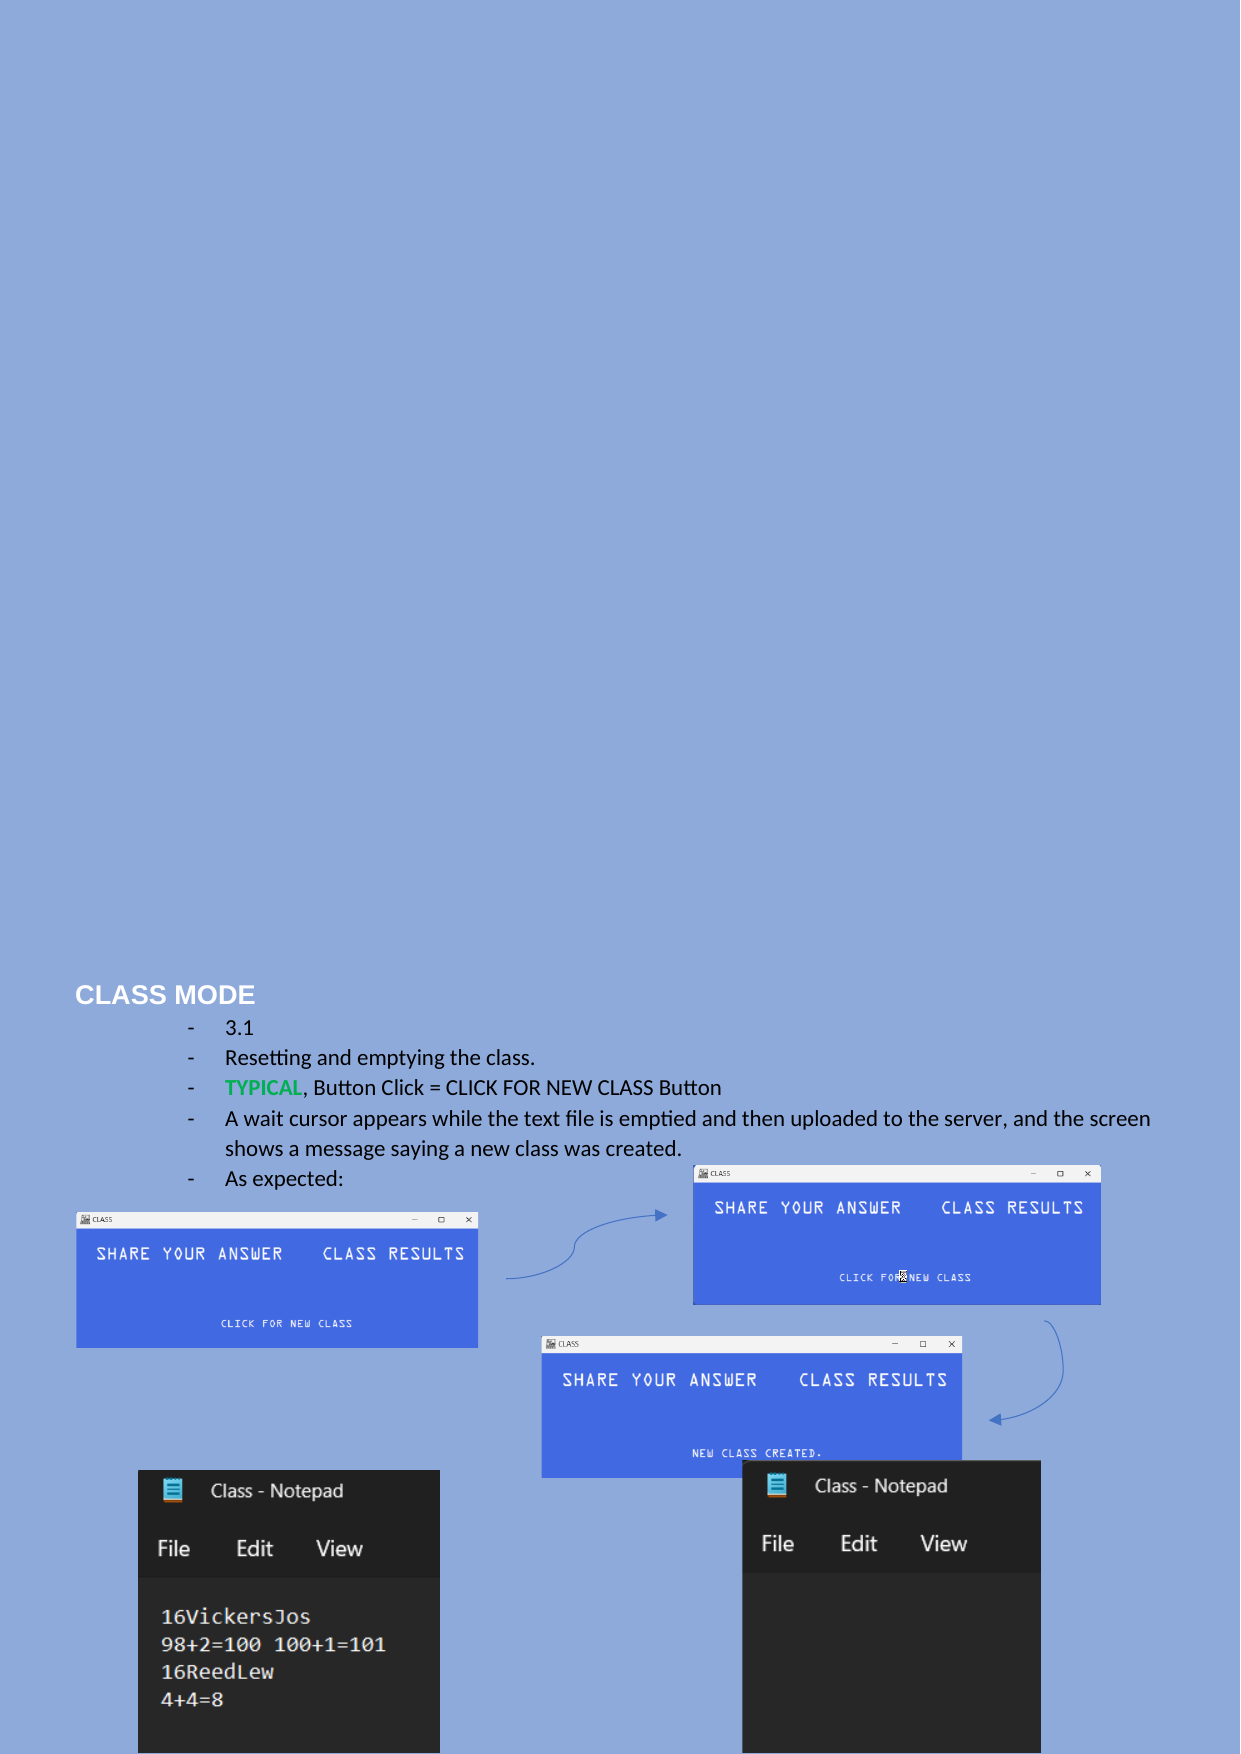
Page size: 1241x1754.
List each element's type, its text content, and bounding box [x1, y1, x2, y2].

picture [693, 1165, 1101, 1305]
subtitle CLASS MODE [75, 979, 1165, 1011]
list Resetting and emptying the class. [187, 1043, 1165, 1071]
picture [75, 1212, 478, 1347]
list As expected: [187, 1164, 1165, 1192]
list TYPICAL, Button Click = CLICK FOR NEW CLASS Button [187, 1073, 1165, 1102]
picture [540, 1336, 1040, 1751]
picture [136, 1470, 440, 1752]
list A wait cursor appears while the text file is emptied and then uploaded to the server, and the screen shows a message saying a new class was created. [187, 1104, 1165, 1162]
list 3.1 [187, 1013, 1165, 1041]
